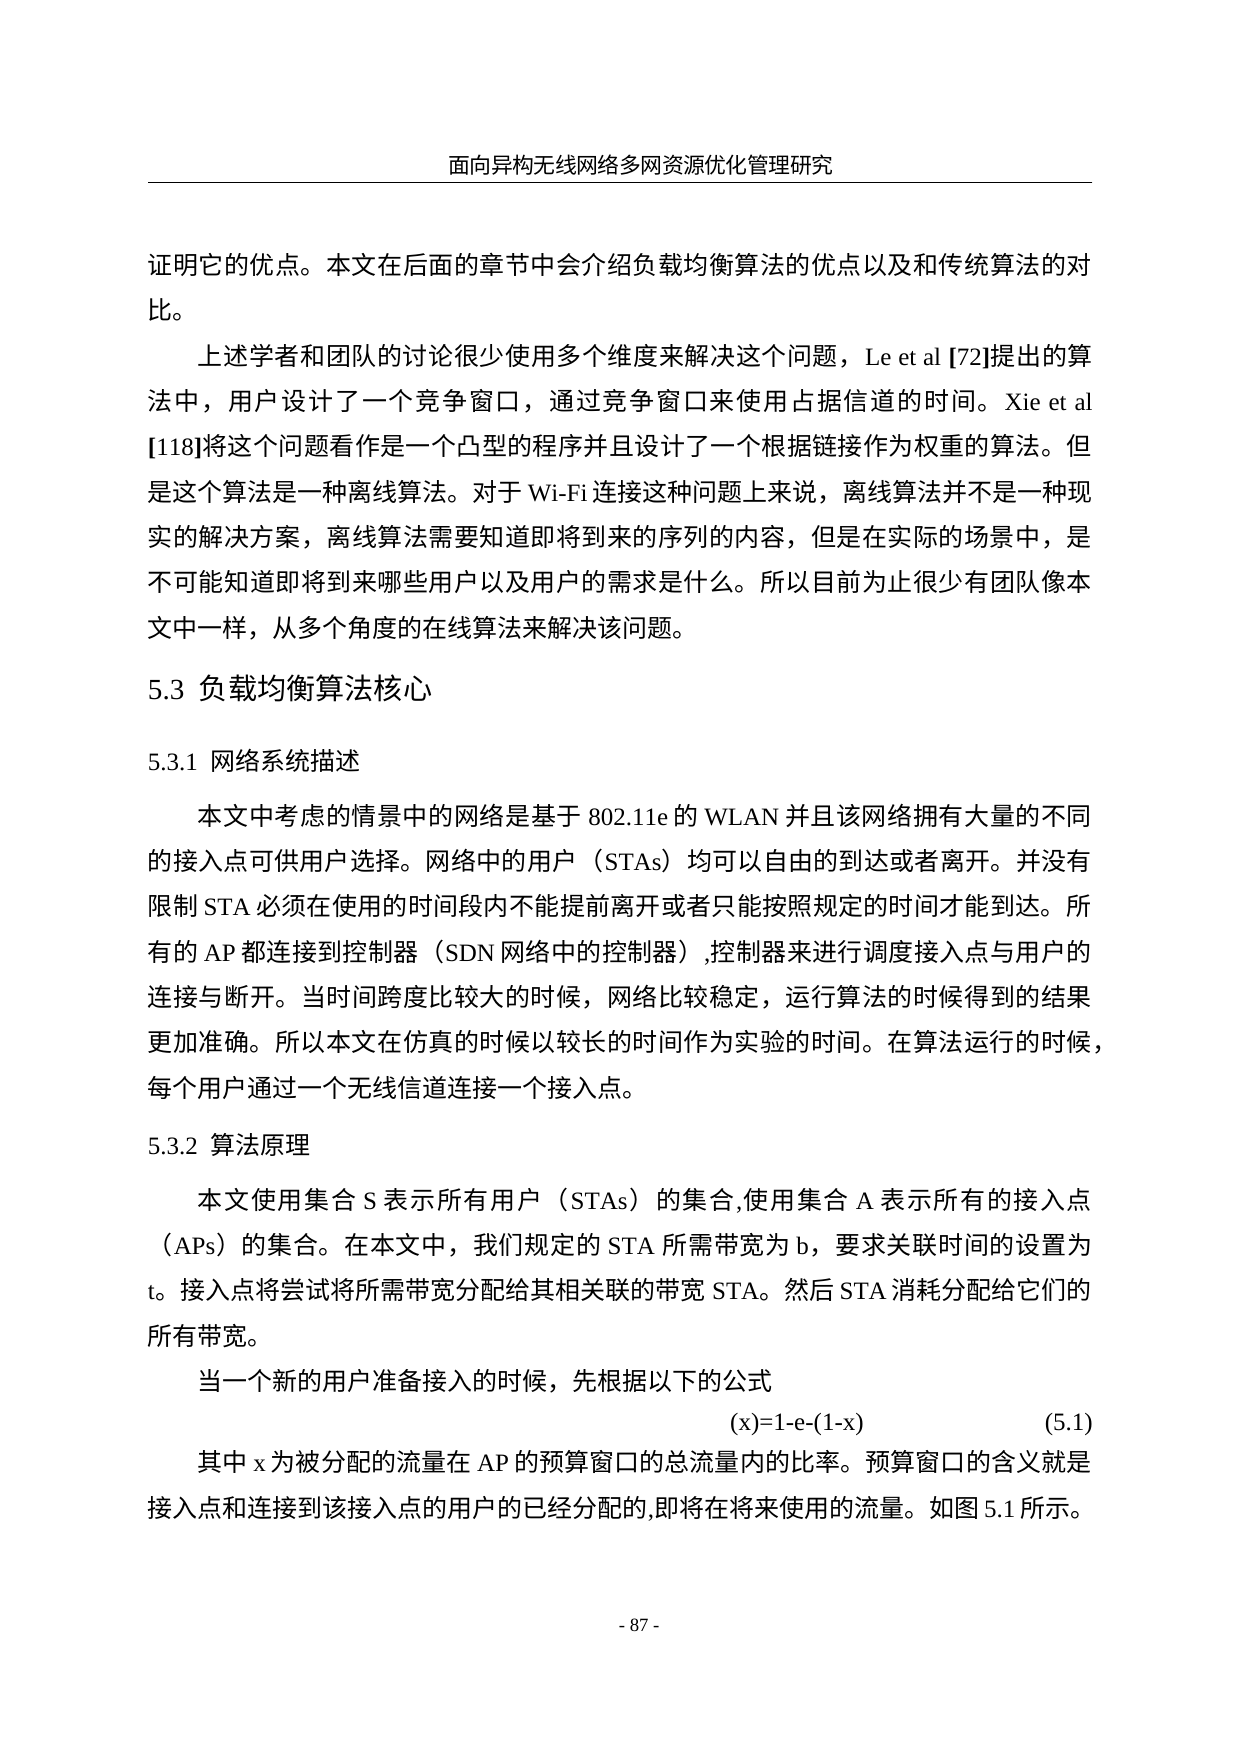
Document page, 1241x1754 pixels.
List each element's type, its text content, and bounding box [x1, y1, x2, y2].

text (x)=1-e-(1-x) (5.1) [148, 1407, 1092, 1436]
text 本文使用集合S表示所有用户（STAs）的集合,使用集合A表示所有的接入点（APs）的集合。在本文中，我们规定的STA 所需带宽为b，要求关联时间的设置为t。接入点将尝试将所需带宽分配给其相关联的带宽STA。然后STA消耗分配给它们的所有带宽。 [148, 1180, 1092, 1352]
subtitle 5.3.2 算法原理 [148, 1126, 1092, 1162]
subtitle 5.3.1 网络系统描述 [148, 742, 1092, 778]
text 当一个新的用户准备接入的时候，先根据以下的公式 [148, 1361, 1092, 1398]
text 本文中考虑的情景中的网络是基于802.11e的WLAN并且该网络拥有大量的不同的接入点可供用户选择。网络中的用户（STAs）均可以自由的到达或者离开。并没有限制STA必须在使用的时间段内不能提前离开或者只能按照规定的时间才能到达。所有的AP都连接到控制器（SDN网络中的控制器）,控制器来进行调度接入点与用户的连接与断开。当时间跨度比较大的时候，网络比较稳定，运行算法的时候得到的结果更加准确。所以本文在仿真的时候以较长的时间作为实验的时间。在算法运行的时候，每个用户通过一个无线信道连接一个接入点。 [148, 796, 1092, 1104]
subtitle 5.3 负载均衡算法核心 [148, 666, 1092, 708]
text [148, 246, 1092, 327]
text 其中x为被分配的流量在AP的预算窗口的总流量内的比率。预算窗口的含义就是接入点和连接到该接入点的用户的已经分配的,即将在将来使用的流量。如图5.1所示。 [148, 1443, 1092, 1524]
text 上述学者和团队的讨论很少使用多个维度来解决这个问题，Le et al [72]提出的算法中，用户设计了一个竞争窗口，通过竞争窗口来使用占据信道的时间。Xie et al [118]将这个问题看作是一个凸型的程序并且设计了一个根据链接作为权重的算法。但是这个算法是一种离线算法。对于Wi-Fi连接这种问题上来说，离线算法并不是一种现实的解决方案，离线算法需要知道即将到来的序列的内容，但是在实际的场景中，是不可能知道即将到来哪些用户以及用户的需求是什么。所以目前为止很少有团队像本文中一样，从多个角度的在线算法来解决该问题。 [148, 336, 1092, 644]
